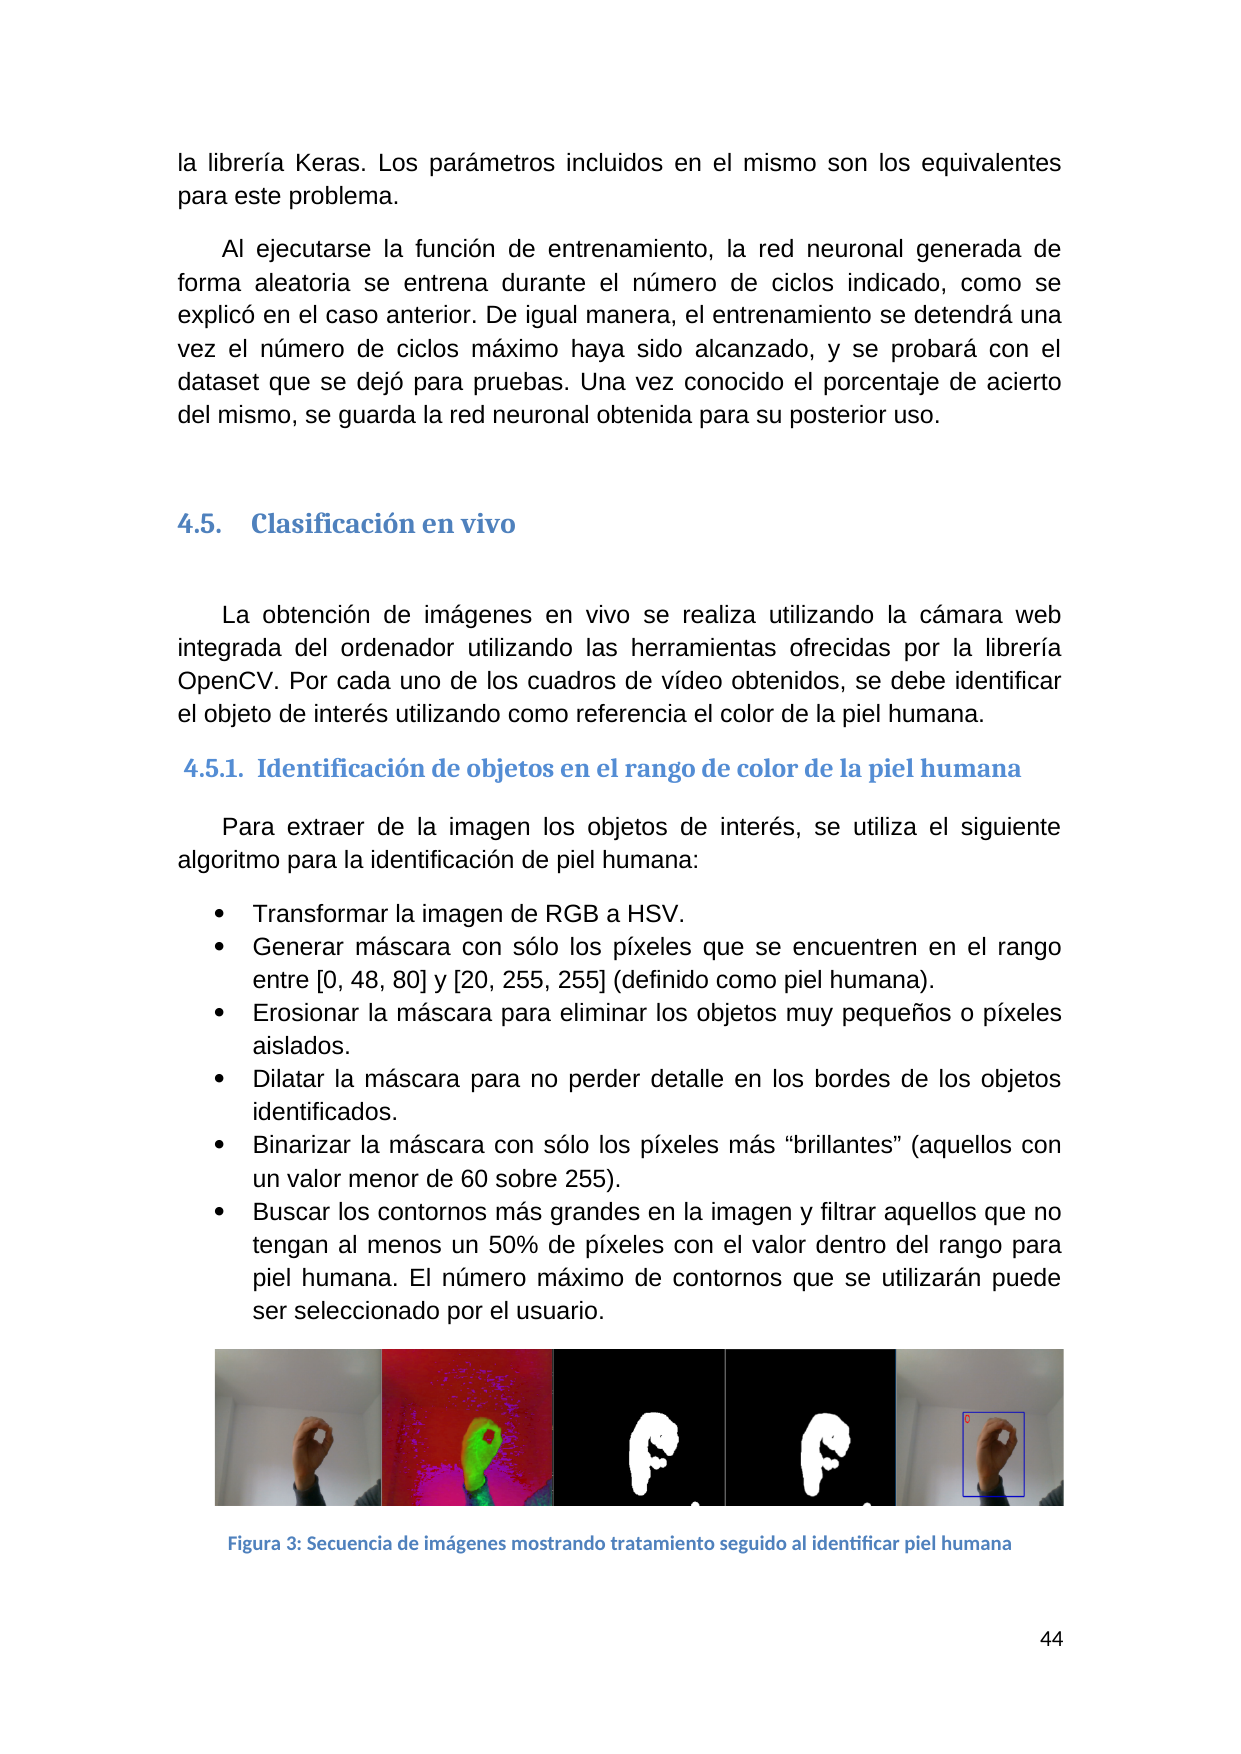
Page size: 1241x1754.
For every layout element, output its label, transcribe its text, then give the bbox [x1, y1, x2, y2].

subtitle Clasificación en vivo [177, 507, 1063, 541]
picture [214, 1349, 1064, 1506]
text Al ejecutarse la función de entrenamiento, la red neuronal generada de forma aleatoria se entrena durante el número de ciclos indicado, como se explicó en el caso anterior. De igual manera, el entrenamiento se detendrá una vez el número de ciclos máximo haya sido alcanzado, y se probará con el dataset que se dejó para pruebas. Una vez conocido el porcentaje de acierto del mismo, se guarda la red neuronal obtenida para su posterior uso. [177, 234, 1063, 428]
list Binarizar la máscara con sólo los píxeles más “brillantes” (aquellos con un valor menor de 60 sobre 255). [215, 1130, 1063, 1192]
text Para extraer de la imagen los objetos de interés, se utiliza el siguiente algoritmo para la identificación de piel humana: [177, 812, 1063, 874]
list Generar máscara con sólo los píxeles que se encuentren en el rango entre [0, 48, 80] y [20, 255, 255] (definido como piel humana). [215, 932, 1063, 994]
list Dilatar la máscara para no perder detalle en los bordes de los objetos identificados. [215, 1064, 1063, 1126]
text La obtención de imágenes en vivo se realiza utilizando la cámara web integrada del ordenador utilizando las herramientas ofrecidas por la librería OpenCV. Por cada uno de los cuadros de vídeo obtenidos, se debe identificar el objeto de interés utilizando como referencia el color de la piel humana. [177, 600, 1063, 727]
list Buscar los contornos más grandes en la imagen y filtrar aquellos que no tengan al menos un 50% de píxeles con el valor dentro del rango para piel humana. El número máximo de contornos que se utilizarán puede ser seleccionado por el usuario. [215, 1197, 1063, 1324]
subtitle Identificación de objetos en el rango de color de la piel humana [184, 753, 1063, 784]
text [177, 148, 1063, 209]
list Erosionar la máscara para eliminar los objetos muy pequeños o píxeles aislados. [215, 998, 1063, 1060]
list Transformar la imagen de RGB a HSV. [215, 899, 1063, 928]
